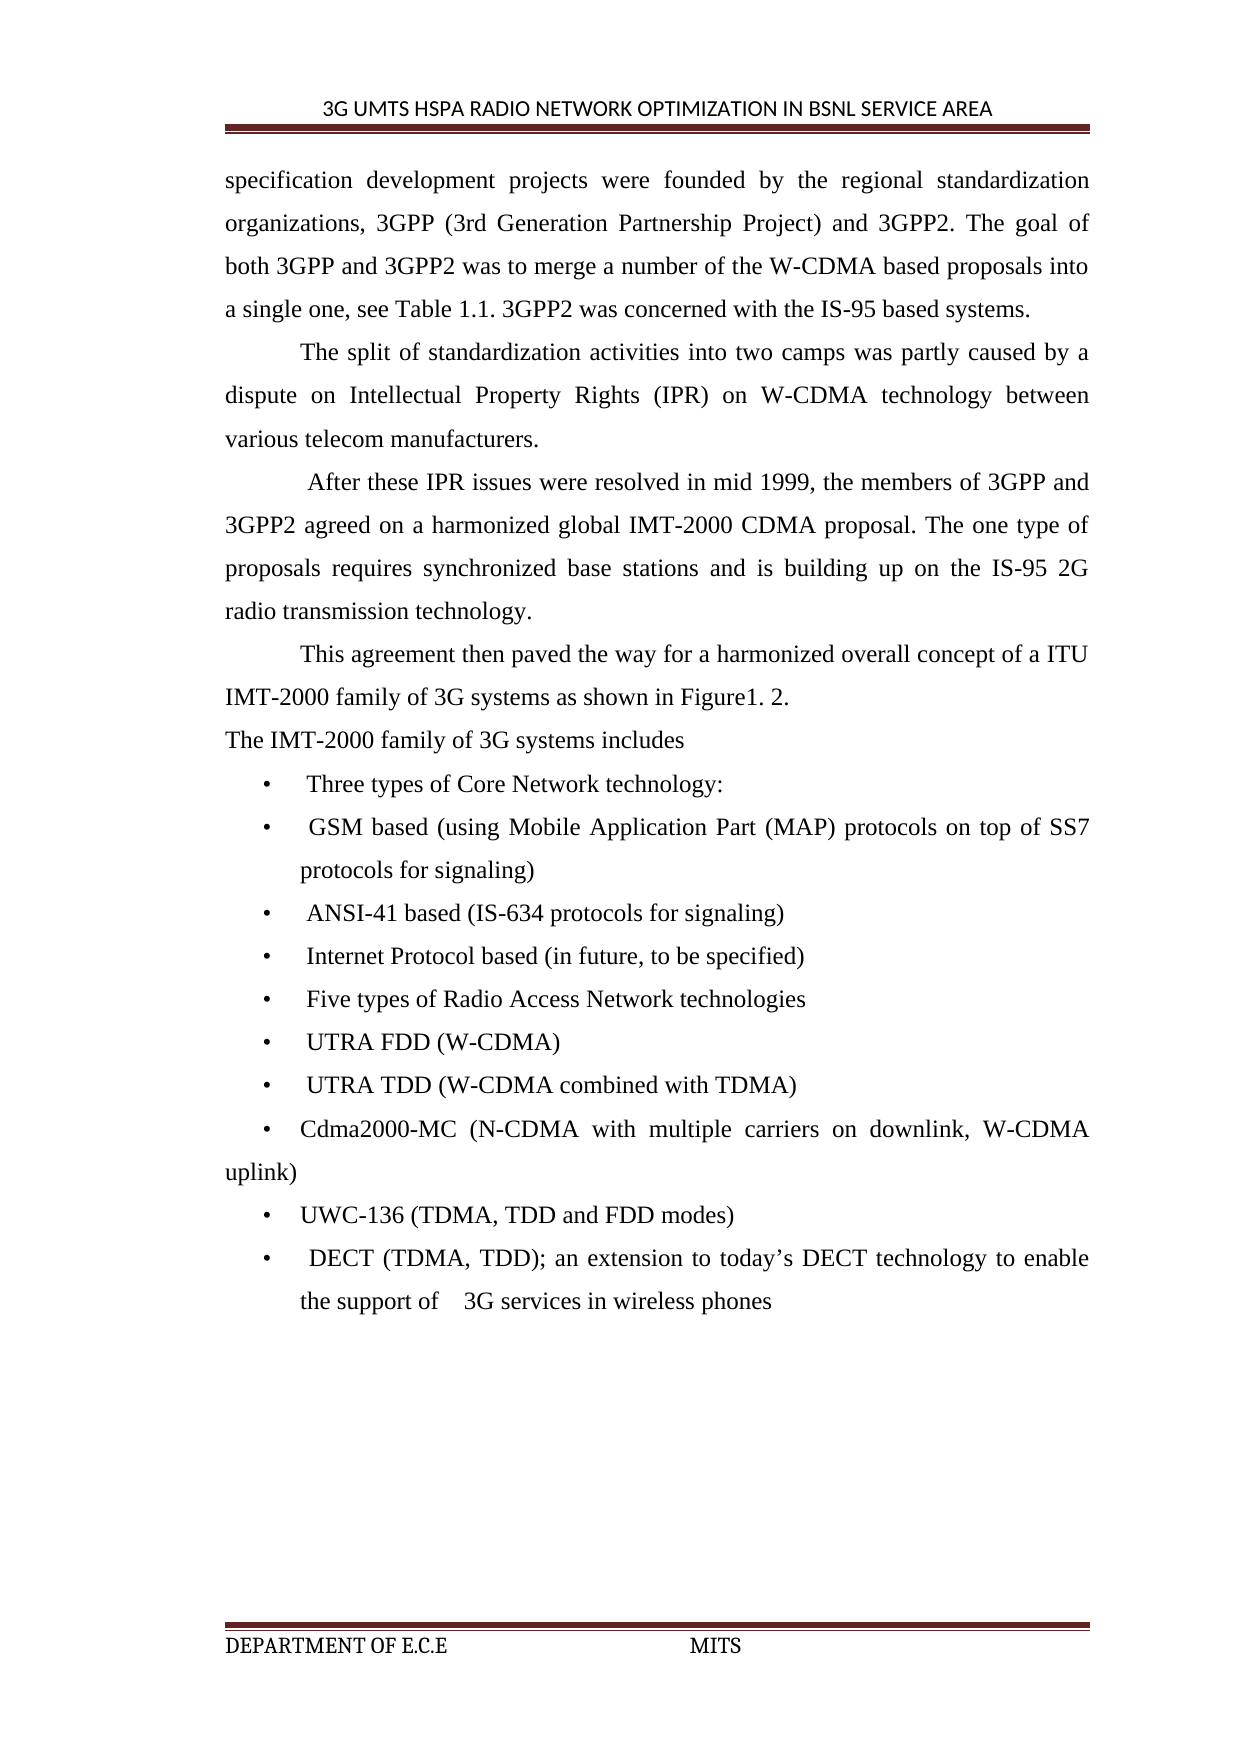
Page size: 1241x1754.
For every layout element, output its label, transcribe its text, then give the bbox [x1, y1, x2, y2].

list ANSI-41 based (IS-634 protocols for signaling) [262, 898, 1090, 927]
text After these IPR issues were resolved in mid 1999, the members of 3GPP and 3GPP2 agreed on a harmonized global IMT-2000 CDMA proposal. The one type of proposals requires synchronized base stations and is building up on the IS-95 2G radio transmission technology. [225, 467, 1090, 625]
list UTRA TDD (W-CDMA combined with TDMA) [262, 1071, 1090, 1099]
text The split of standardization activities into two camps was partly caused by a dispute on Intellectual Property Rights (IPR) on W-CDMA technology between various telecom manufacturers. [225, 337, 1090, 452]
list Internet Protocol based (in future, to be specified) [262, 941, 1090, 970]
text • UWC-136 (TDMA, TDD and FDD modes) [225, 1200, 1090, 1229]
text The IMT-2000 family of 3G systems includes [225, 726, 1090, 754]
list UTRA FDD (W-CDMA) [262, 1027, 1090, 1056]
text This agreement then paved the way for a harmonized overall concept of a ITU IMT-2000 family of 3G systems as shown in Figure1. 2. [225, 639, 1090, 711]
text • Cdma2000-MC (N-CDMA with multiple carriers on downlink, W-CDMA uplink) [225, 1114, 1090, 1186]
list Five types of Radio Access Network technologies [262, 984, 1090, 1013]
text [225, 165, 1090, 323]
list DECT (TDMA, TDD); an extension to today’s DECT technology to enable the support of 3G services in wireless phones [262, 1243, 1090, 1315]
list Three types of Core Network technology: [262, 769, 1090, 797]
list GSM based (using Mobile Application Part (MAP) protocols on top of SS7 protocols for signaling) [262, 812, 1090, 884]
